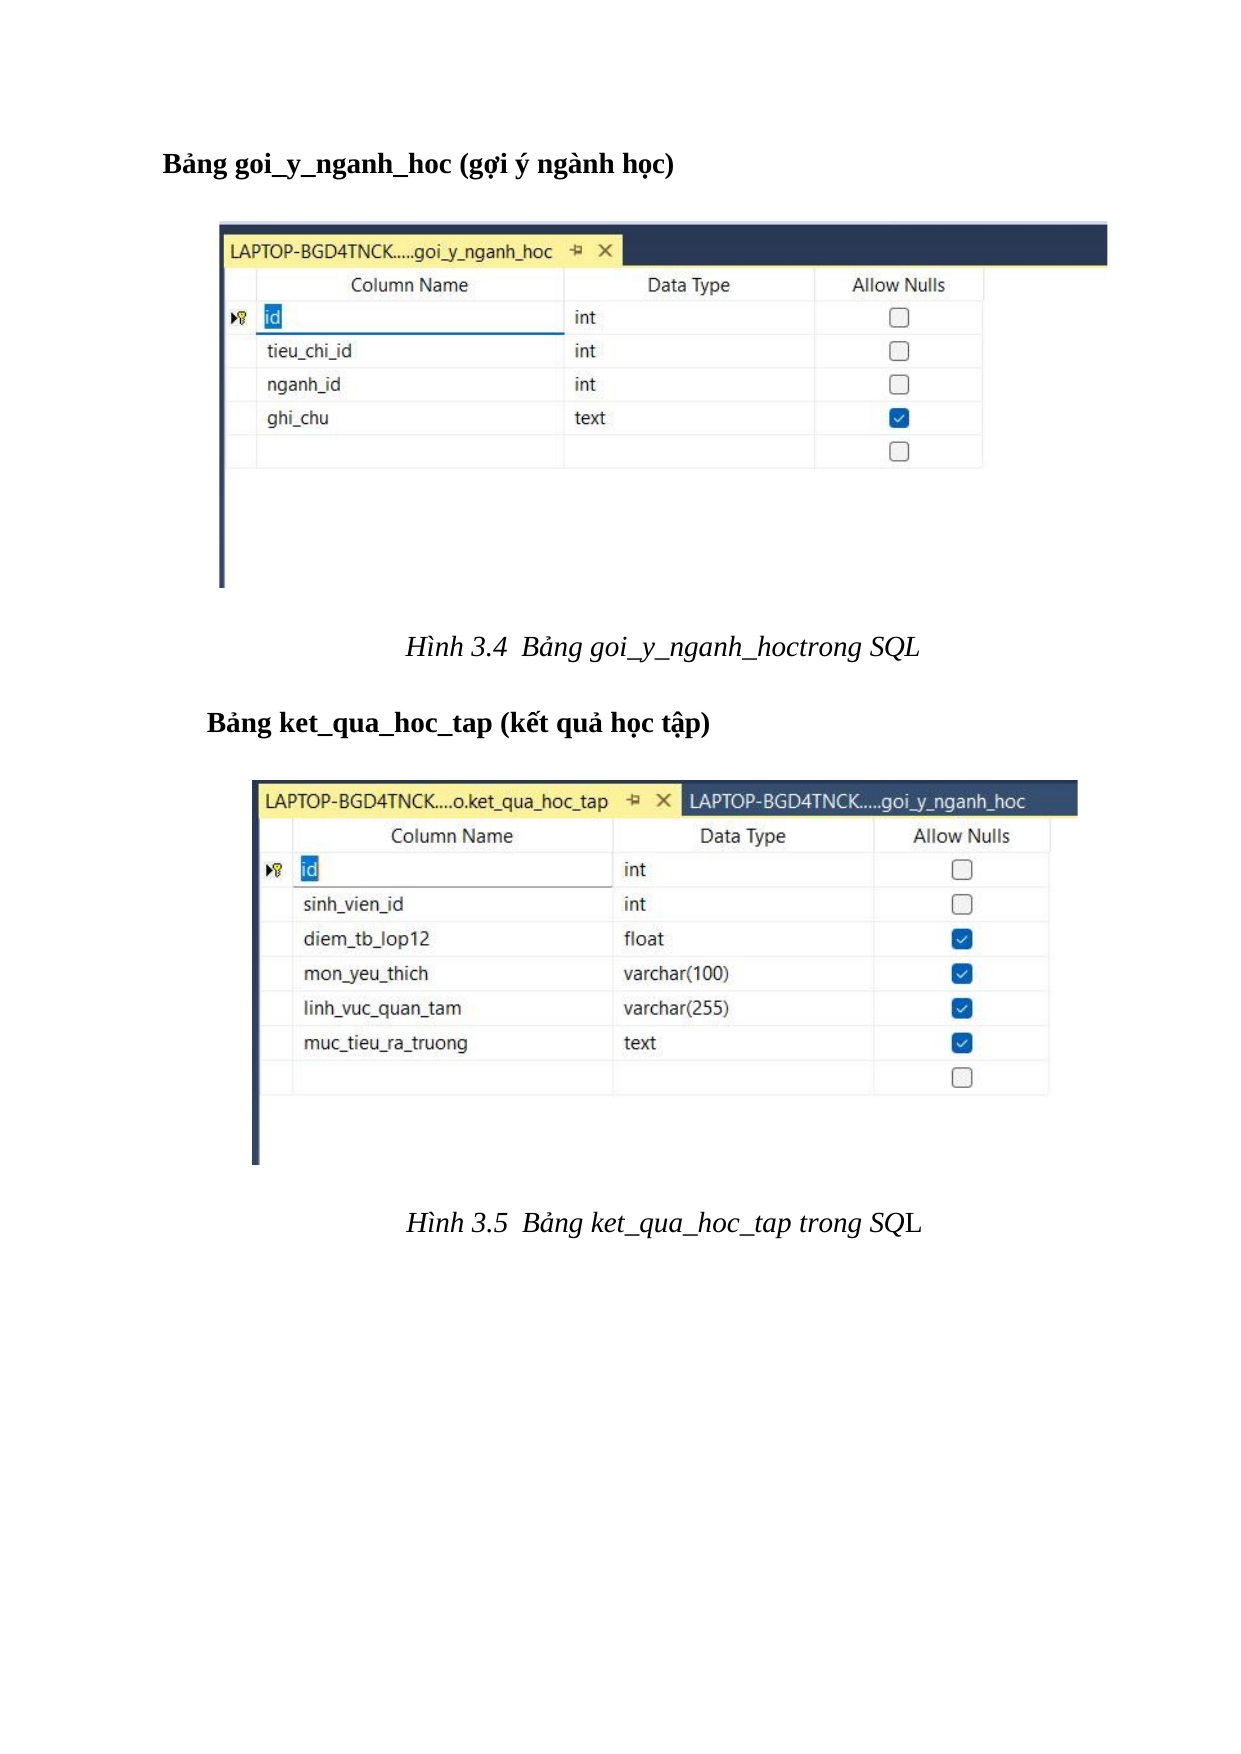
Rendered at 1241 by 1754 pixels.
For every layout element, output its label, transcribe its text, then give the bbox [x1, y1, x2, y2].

picture [252, 780, 1078, 1165]
text Hình 3.4 Bảng goi_y_nganh_hoctrong SQL [192, 629, 1137, 663]
picture [219, 221, 1108, 588]
subtitle Bảng ket_qua_hoc_tap (kết quả học tập) [207, 705, 1137, 738]
subtitle Bảng goi_y_nganh_hoc (gợi ý ngành học) [162, 146, 1137, 180]
text Hình 3.5 Bảng ket_qua_hoc_tap trong SQL [192, 1205, 1137, 1239]
